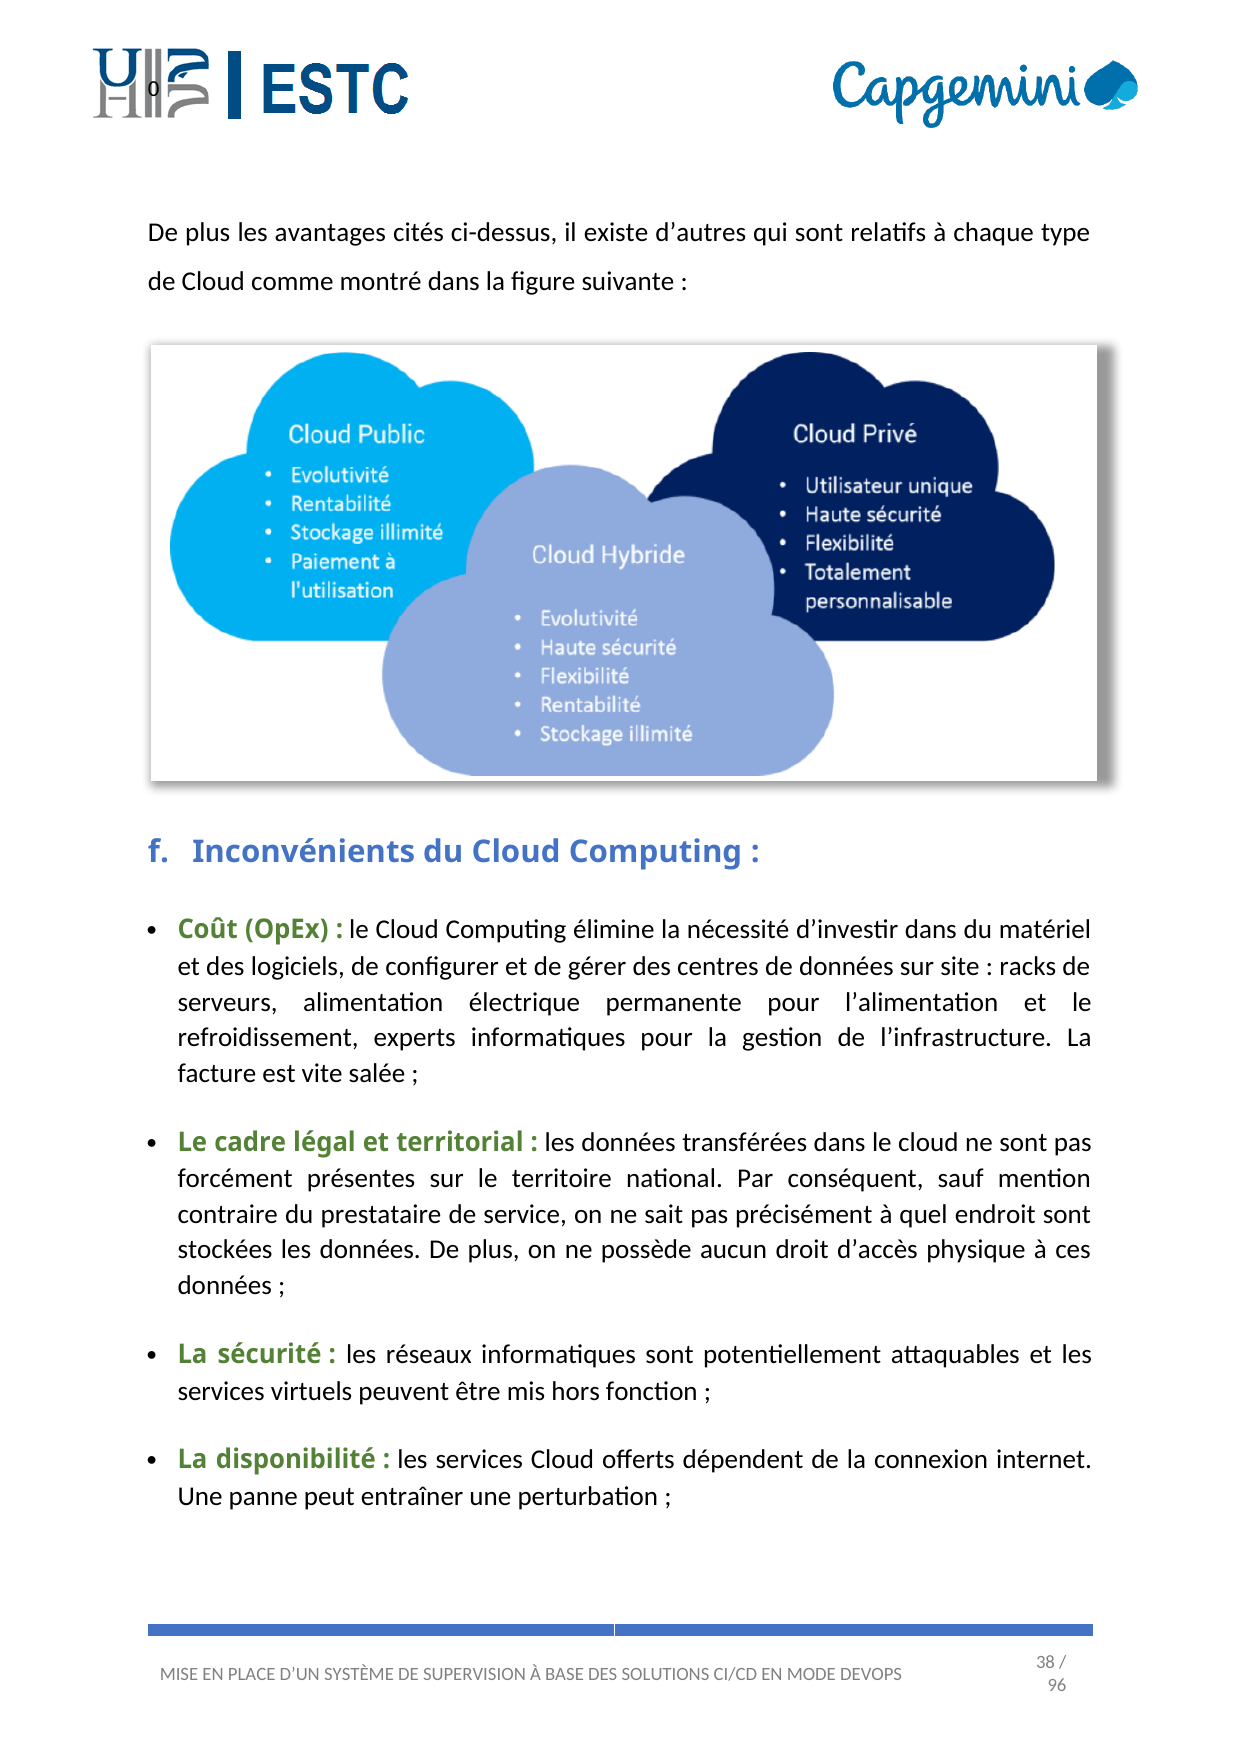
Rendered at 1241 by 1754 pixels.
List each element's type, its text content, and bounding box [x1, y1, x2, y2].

picture [833, 60, 1139, 128]
picture [87, 40, 418, 136]
list La disponibilité : les services Cloud offerts dépendent de la connexion internet. Une panne peut entraîner une perturbation ; [148, 1439, 1093, 1512]
picture [151, 345, 1097, 781]
list Coût (OpEx) : le Cloud Computing élimine la nécessité d’investir dans du matériel et des logiciels, de configurer et de gérer des centres de données sur site : racks de serveurs, alimentation électrique permanente pour l’alimentation et le refroidissement, experts informatiques pour la gestion de l’infrastructure. La facture est vite salée ; [148, 910, 1093, 1089]
list La sécurité : les réseaux informatiques sont potentiellement attaquables et les services virtuels peuvent être mis hors fonction ; [148, 1334, 1093, 1407]
subtitle Inconvénients du Cloud Computing : [148, 829, 1093, 872]
list Le cadre légal et territorial : les données transférées dans le cloud ne sont pas forcément présentes sur le territoire national. Par conséquent, sauf mention contraire du prestataire de service, on ne sait pas précisément à quel endroit sont stockées les données. De plus, on ne possède aucun droit d’accès physique à ces données ; [148, 1122, 1093, 1301]
text De plus les avantages cités ci-dessus, il existe d’autres qui sont relatifs à chaque type de Cloud comme montré dans la figure suivante : [148, 215, 1093, 297]
